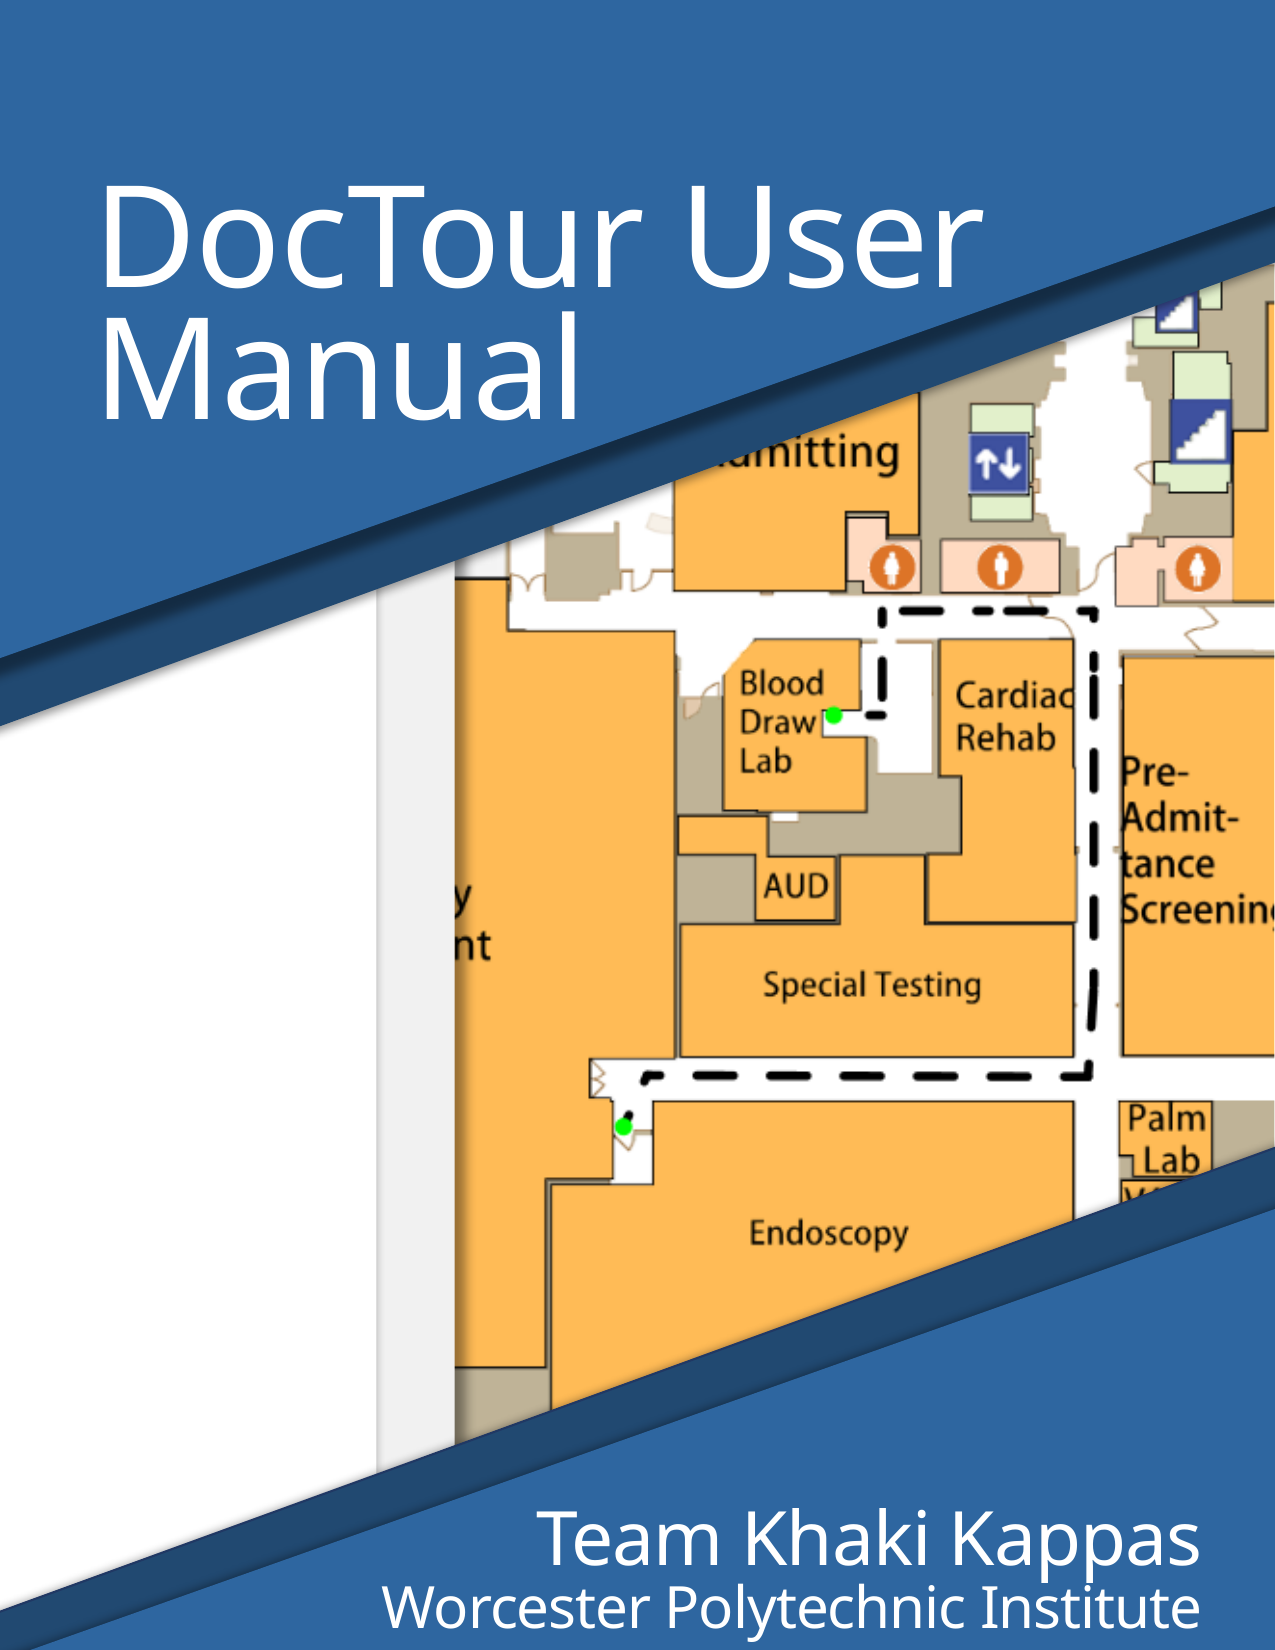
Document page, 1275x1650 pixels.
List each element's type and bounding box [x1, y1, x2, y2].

picture [455, 263, 1275, 1444]
